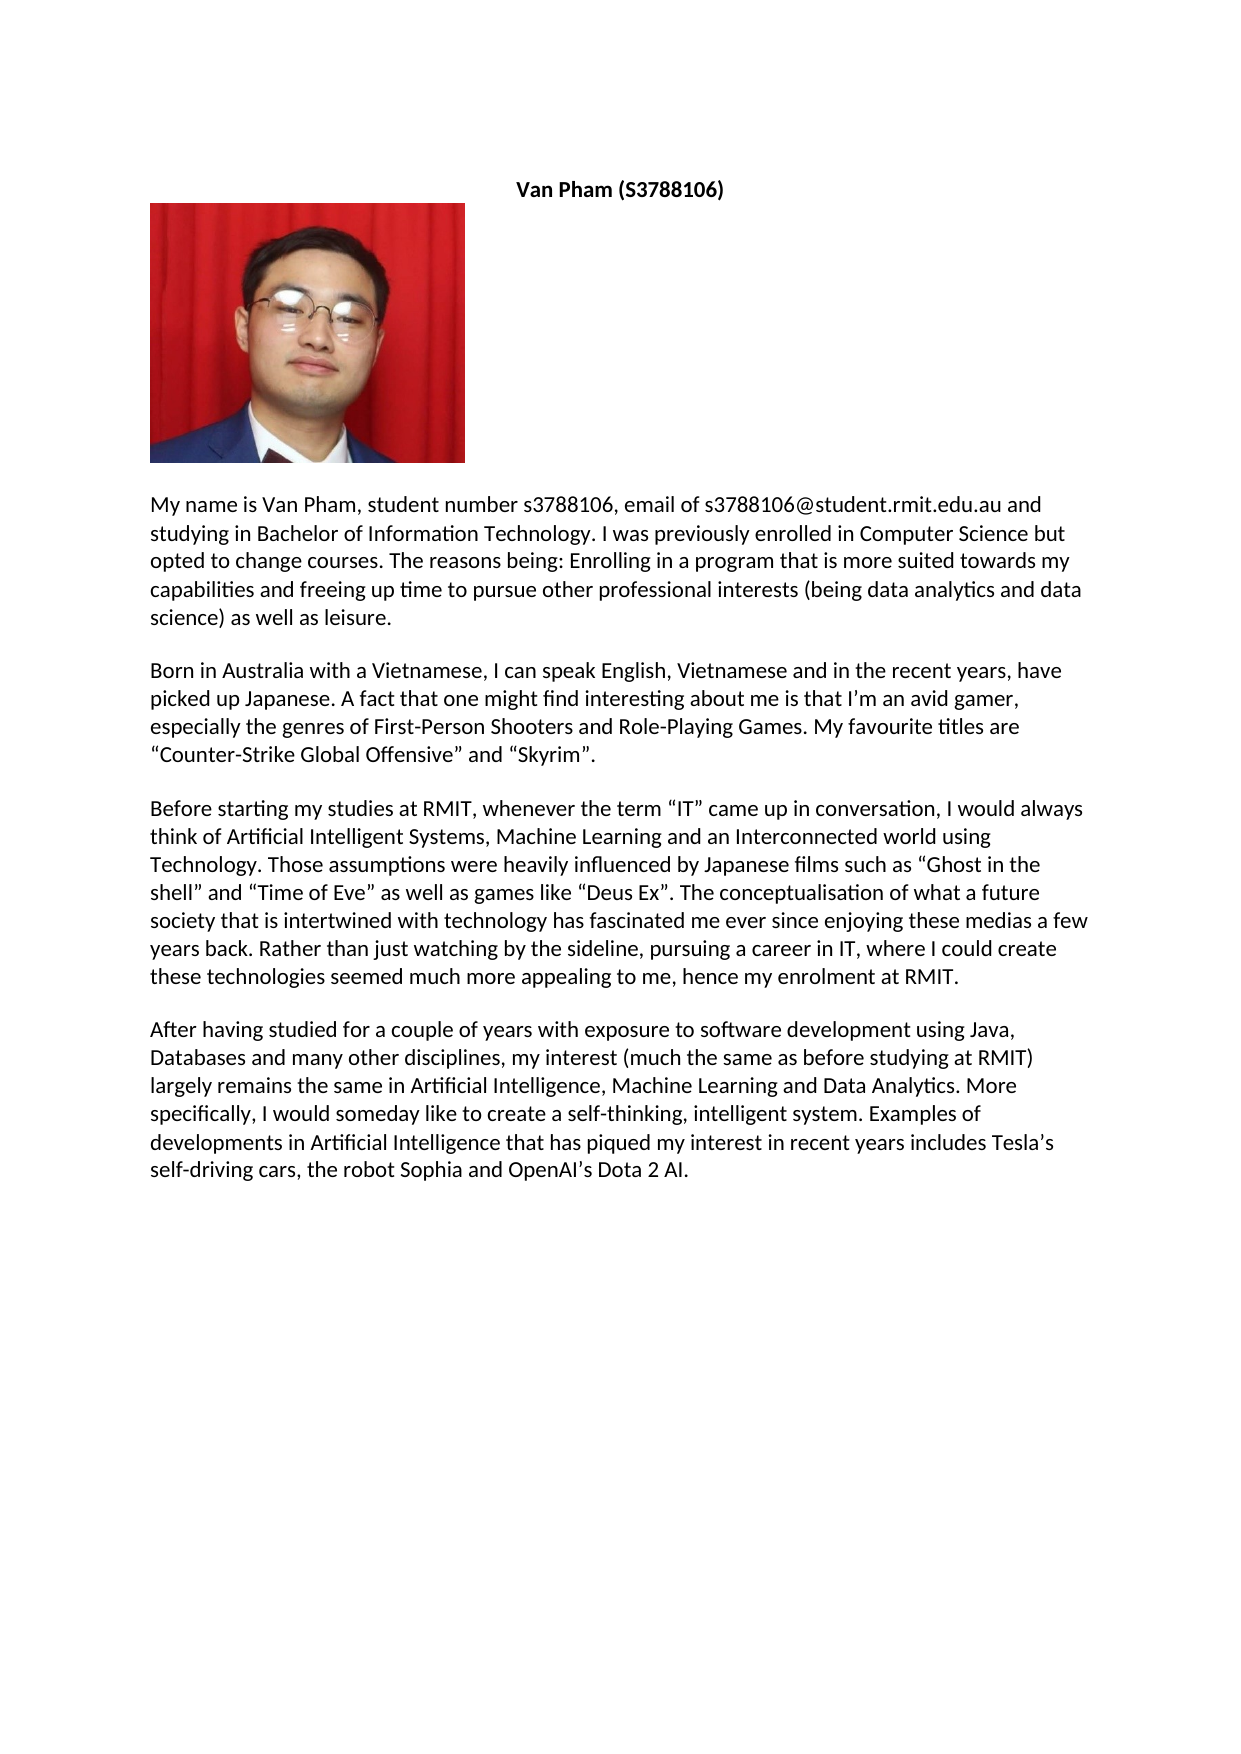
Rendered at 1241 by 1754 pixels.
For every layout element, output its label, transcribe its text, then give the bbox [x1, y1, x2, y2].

text Before starting my studies at RMIT, whenever the term “IT” came up in conversation, I would always think of Artificial Intelligent Systems, Machine Learning and an Interconnected world using Technology. Those assumptions were heavily influenced by Japanese films such as “Ghost in the shell” and “Time of Eve” as well as games like “Deus Ex”. The conceptualisation of what a future society that is intertwined with technology has fascinated me ever since enjoying these medias a few years back. Rather than just watching by the sideline, pursuing a career in IT, where I could create these technologies seemed much more appealing to me, hence my enrolment at RMIT. [150, 794, 1090, 990]
text After having studied for a couple of years with exposure to software development using Java, Databases and many other disciplines, my interest (much the same as before studying at RMIT) largely remains the same in Artificial Intelligence, Machine Learning and Data Analytics. More specifically, I would someday like to create a self-thinking, intelligent system. Examples of developments in Artificial Intelligence that has piqued my interest in recent years includes Tesla’s self-driving cars, the robot Sophia and OpenAI’s Dota 2 AI. [150, 1016, 1090, 1184]
text My name is Van Pham, student number s3788106, email of s3788106@student.rmit.edu.au and studying in Bachelor of Information Technology. I was previously enrolled in Computer Science but opted to change courses. The reasons being: Enrolling in a program that is more suited towards my capabilities and freeing up time to pursue other professional interests (being data analytics and data science) as well as leisure. [150, 491, 1090, 631]
text Van Pham (S3788106) [150, 176, 1090, 203]
text Born in Australia with a Vietnamese, I can speak English, Vietnamese and in the recent years, have picked up Japanese. A fact that one might find interesting about me is that I’m an avid gamer, especially the genres of First-Person Shooters and Role-Playing Games. My favourite titles are “Counter-Strike Global Offensive” and “Skyrim”. [150, 656, 1090, 768]
picture [150, 203, 465, 463]
